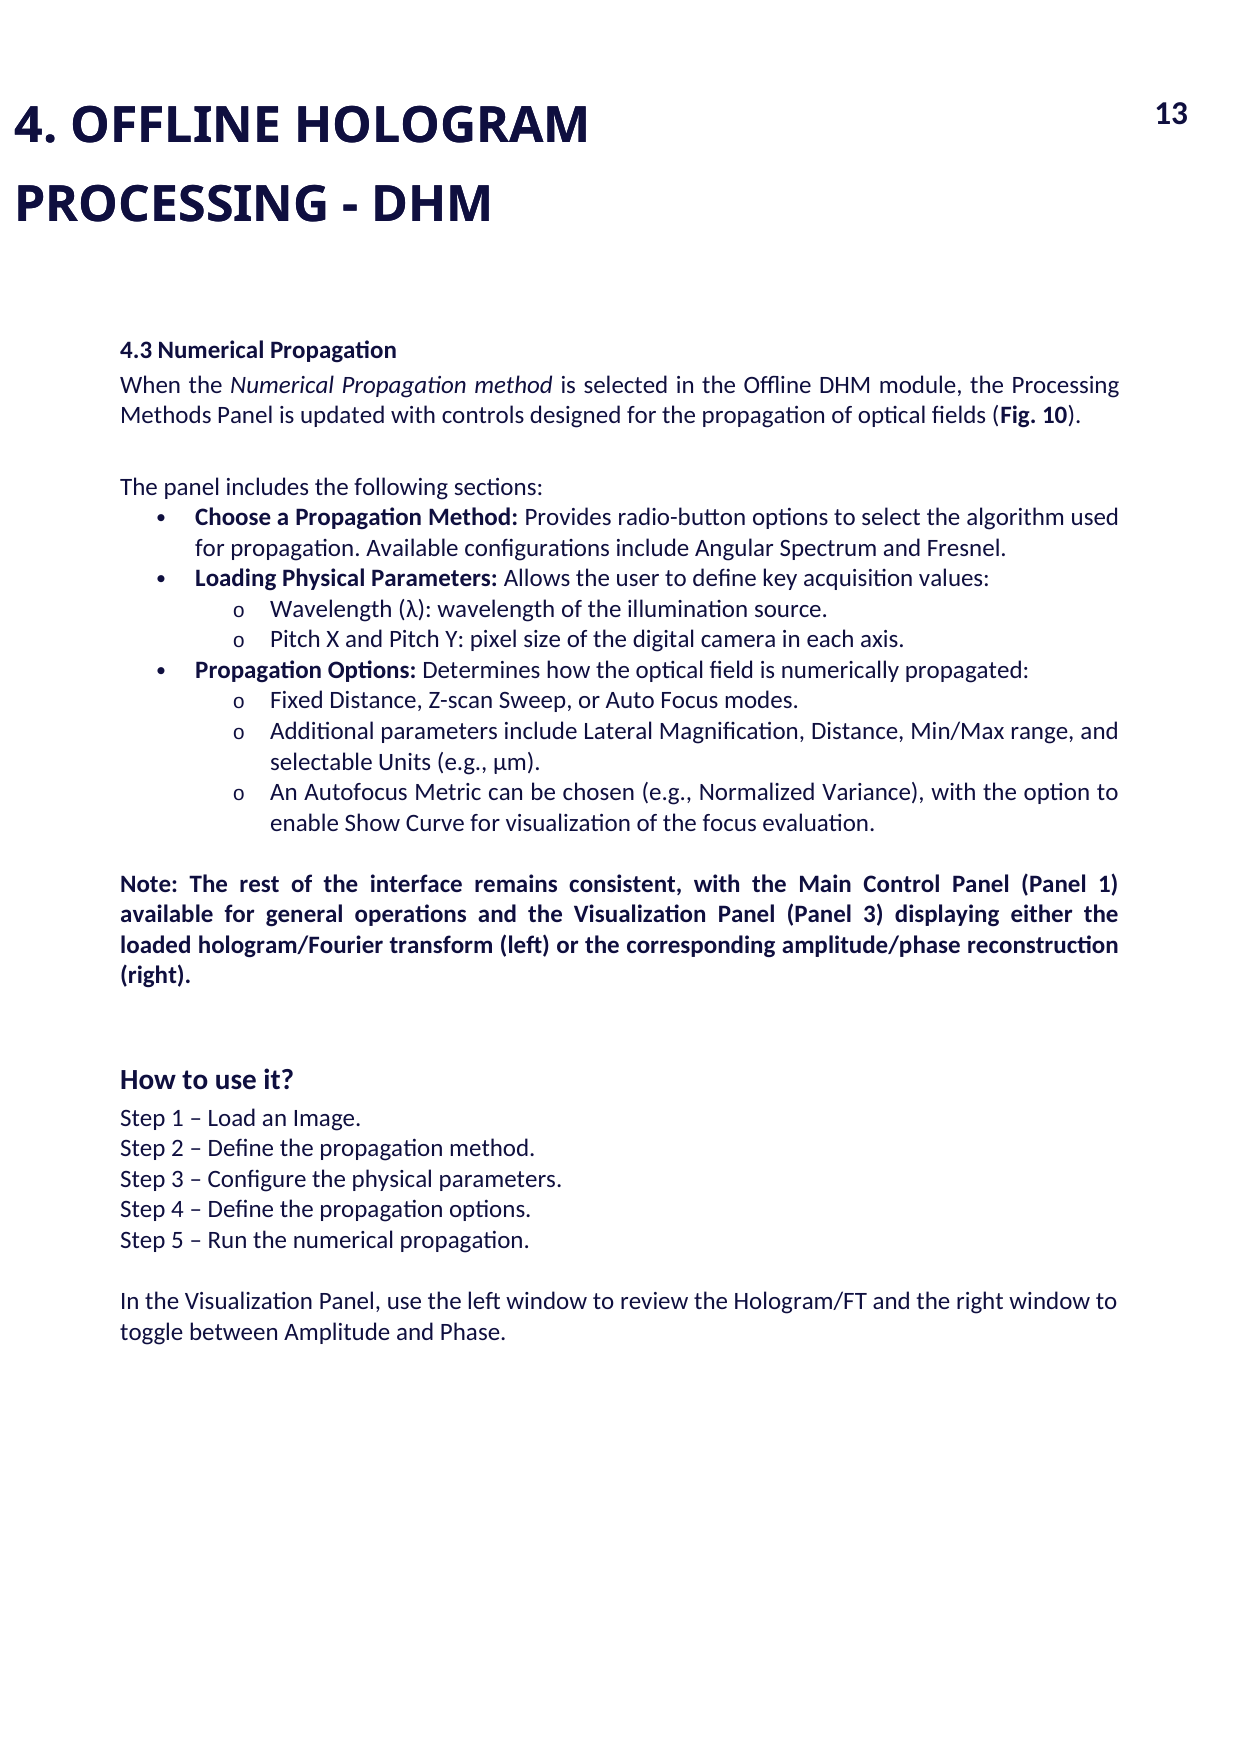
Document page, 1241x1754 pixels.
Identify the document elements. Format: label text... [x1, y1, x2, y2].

list Loading Physical Parameters: Allows the user to define key acquisition values: [157, 562, 1120, 593]
text When the Numerical Propagation method is selected in the Offline DHM module, the Processing Methods Panel is updated with controls designed for the propagation of optical fields (Fig. 10). [120, 369, 1120, 430]
text Step 2 – Define the propagation method. [120, 1132, 1120, 1163]
list Fixed Distance, Z-scan Sweep, or Auto Focus modes. [232, 684, 1120, 715]
text Step 5 – Run the numerical propagation. [120, 1224, 1120, 1254]
subtitle Numerical Propagation [120, 334, 1120, 364]
text Step 3 – Configure the physical parameters. [120, 1163, 1120, 1193]
list Wavelength (λ): wavelength of the illumination source. [232, 593, 1120, 623]
text The panel includes the following sections: [120, 471, 1120, 501]
text In the Visualization Panel, use the left window to review the Hologram/FT and the right window to toggle between Amplitude and Phase. [120, 1285, 1120, 1346]
text Note: The rest of the interface remains consistent, with the Main Control Panel (Panel 1) available for general operations and the Visualization Panel (Panel 3) displaying either the loaded hologram/Fourier transform (left) or the corresponding amplitude/phase reconstruction (right). [120, 868, 1120, 990]
list An Autofocus Metric can be chosen (e.g., Normalized Variance), with the option to enable Show Curve for visualization of the focus evaluation. [232, 776, 1120, 837]
list Pitch X and Pitch Y: pixel size of the digital camera in each axis. [232, 623, 1120, 654]
list Choose a Propagation Method: Provides radio-button options to select the algorithm used for propagation. Available configurations include Angular Spectrum and Fresnel. [157, 501, 1120, 562]
text How to use it? [120, 1061, 1120, 1097]
text Step 4 – Define the propagation options. [120, 1193, 1120, 1224]
text Step 1 – Load an Image. [120, 1102, 1120, 1132]
list Propagation Options: Determines how the optical field is numerically propagated: [157, 654, 1120, 684]
list Additional parameters include Lateral Magnification, Distance, Min/Max range, and selectable Units (e.g., µm). [232, 715, 1120, 776]
table_header 4. OFFLINE HOLOGRAM PROCESSING - DHM [3, 89, 683, 244]
